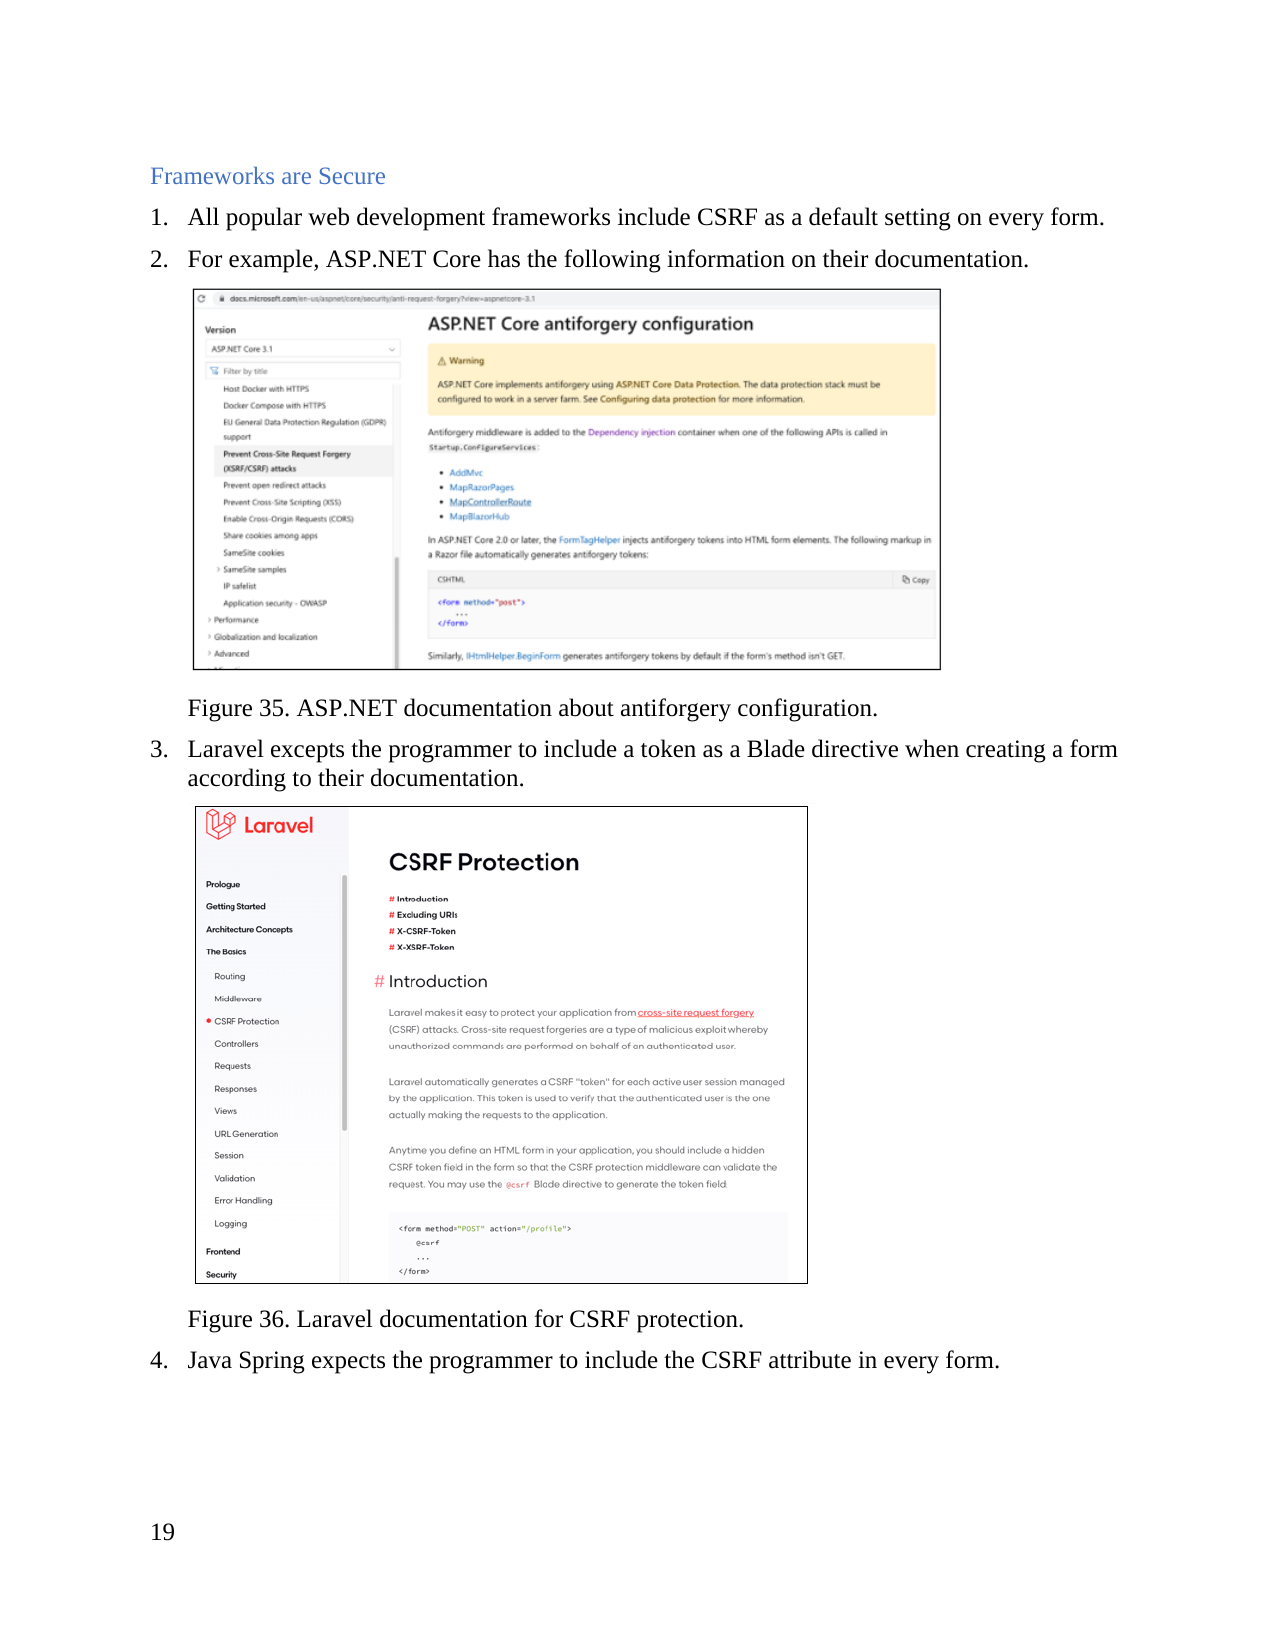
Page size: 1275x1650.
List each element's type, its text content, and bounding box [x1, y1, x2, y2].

text Figure 35. ASP.NET documentation about antiforgery configuration. [187, 693, 1125, 721]
picture [187, 285, 947, 681]
list Laravel excepts the programmer to include a token as a Blade directive when creating a form according to their documentation. [150, 734, 1125, 791]
picture [187, 803, 816, 1292]
subtitle Frameworks are Secure [150, 161, 1125, 190]
text Figure 36. Laravel documentation for CSRF protection. [187, 1304, 1125, 1333]
list For example, ASP.NET Core has the following information on their documentation. [150, 244, 1125, 272]
list Java Spring expects the programmer to include the CSRF attribute in every form. [150, 1345, 1125, 1374]
list All popular web development frameworks include CSRF as a default setting on every form. [150, 202, 1125, 231]
